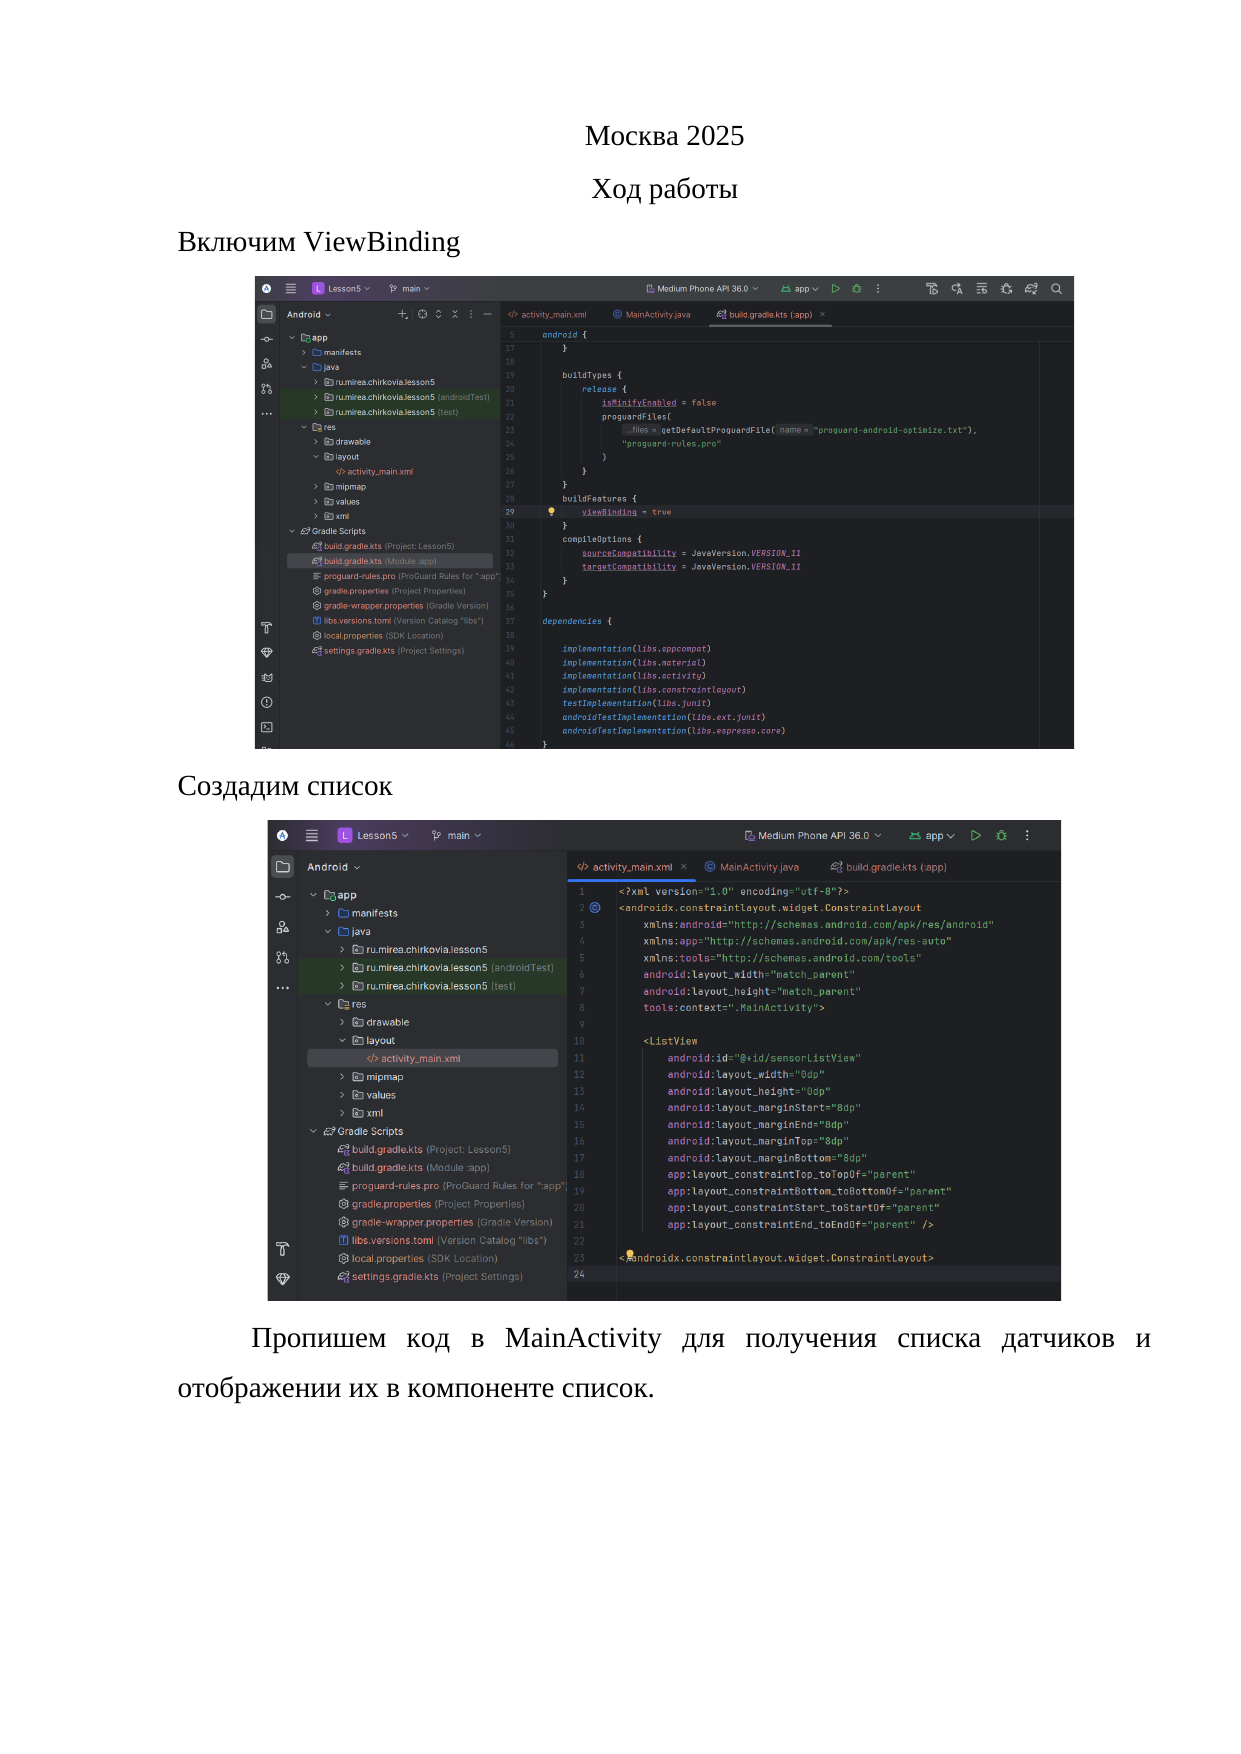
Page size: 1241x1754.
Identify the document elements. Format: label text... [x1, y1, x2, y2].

text Москва 2025 [177, 118, 1152, 152]
text Создадим список [177, 768, 1152, 801]
picture [254, 276, 1075, 749]
text Включим ViewBinding [177, 224, 1152, 257]
text Ход работы [177, 171, 1152, 204]
picture [267, 820, 1062, 1301]
text Пропишем код в MainActivity для получения списка датчиков и отображении их в компоненте список. [177, 1320, 1152, 1403]
